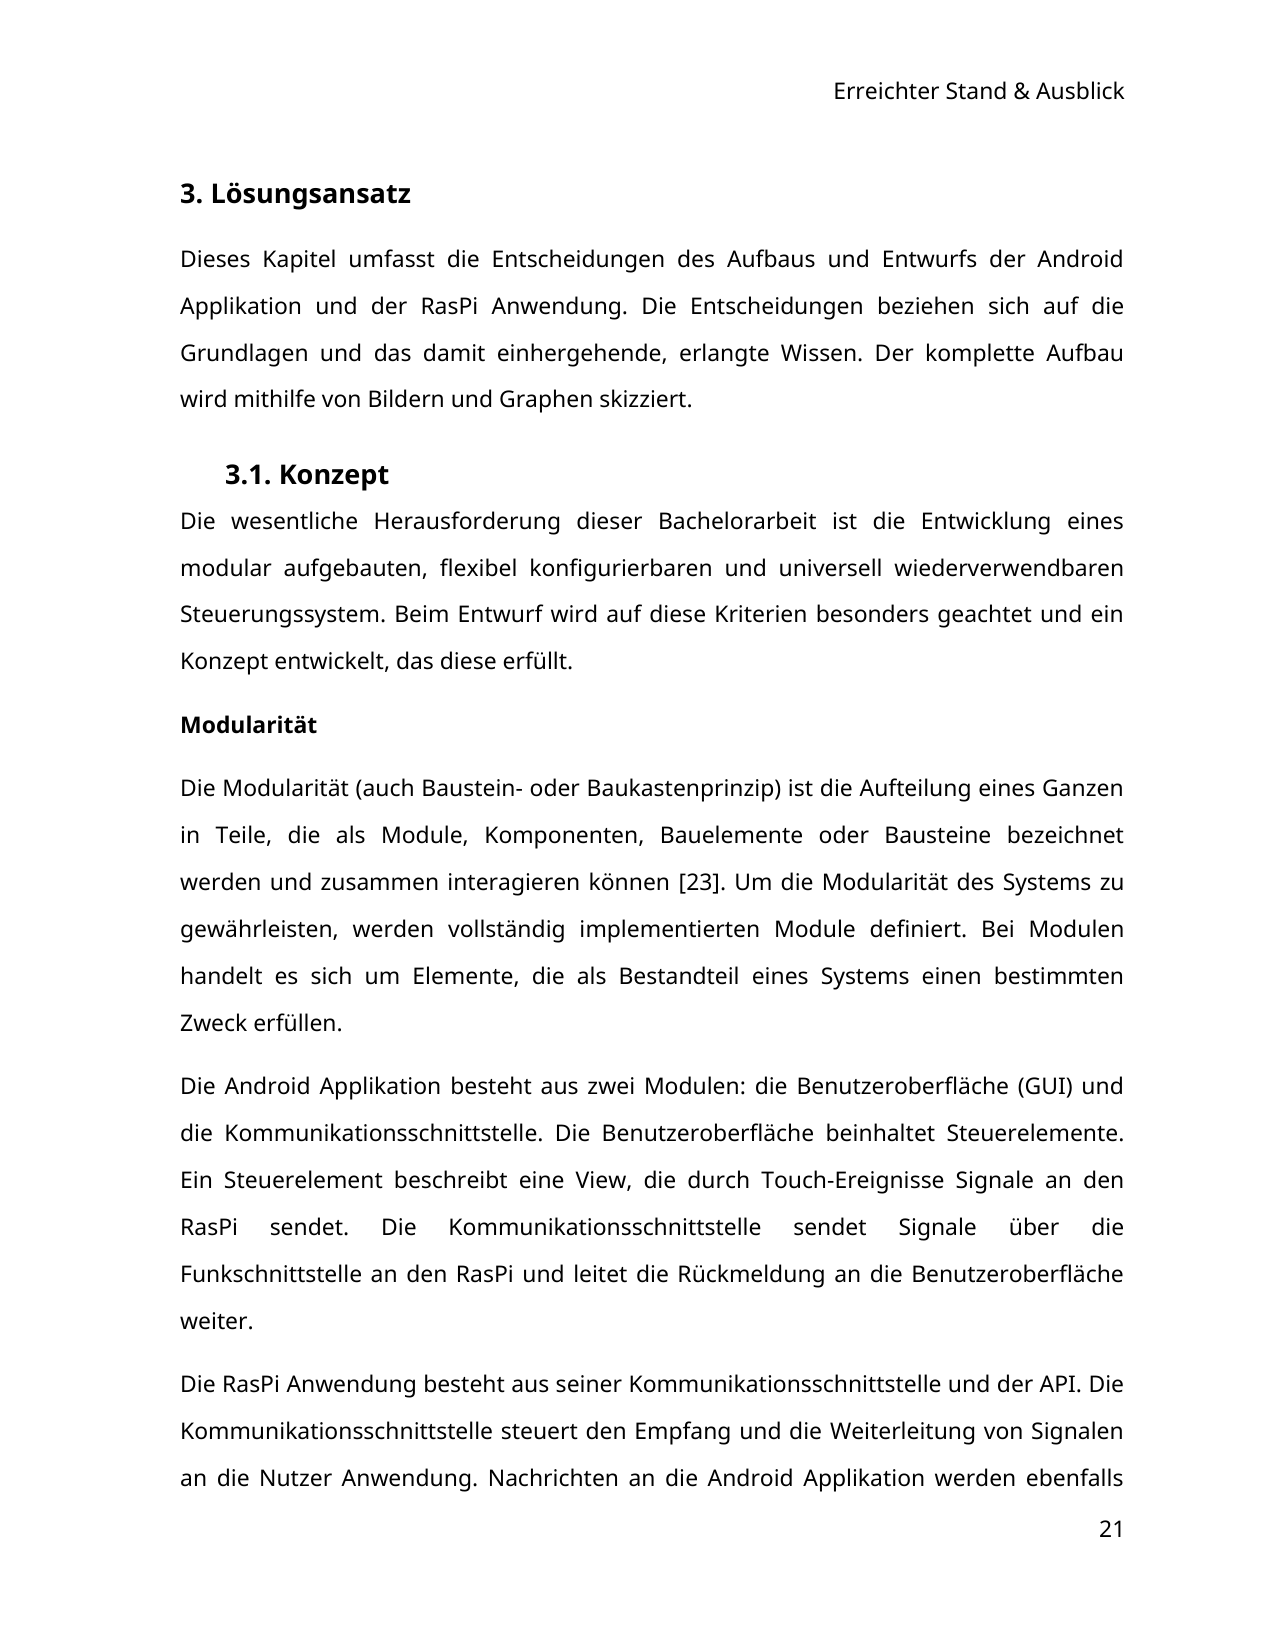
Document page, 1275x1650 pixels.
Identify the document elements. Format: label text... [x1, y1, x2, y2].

text Die Modularität (auch Baustein- oder Baukastenprinzip) ist die Aufteilung eines Ganzen in Teile, die als Module, Komponenten, Bauelemente oder Bausteine bezeichnet werden und zusammen interagieren können. Um die Modularität des Systems zu gewährleisten, werden vollständig implementierten Module definiert. Bei Modulen handelt es sich um Elemente, die als Bestandteil eines Systems einen bestimmten Zweck erfüllen. [180, 772, 1125, 1038]
subtitle Konzept [225, 455, 1125, 492]
text Die wesentliche Herausforderung dieser Bachelorarbeit ist die Entwicklung eines modular aufgebauten, flexibel konfigurierbaren und universell wiederverwendbaren Steuerungssystem. Beim Entwurf wird auf diese Kriterien besonders geachtet und ein Konzept entwickelt, das diese erfüllt. [180, 505, 1125, 677]
text Die Android Applikation besteht aus zwei Modulen: die Benutzeroberfläche (GUI) und die Kommunikationsschnittstelle. Die Benutzeroberfläche beinhaltet Steuerelemente. Ein Steuerelement beschreibt eine View, die durch Touch-Ereignisse Signale an den RasPi sendet. Die Kommunikationsschnittstelle sendet Signale über die Funkschnittstelle an den RasPi und leitet die Rückmeldung an die Benutzeroberfläche weiter. [180, 1070, 1125, 1336]
subtitle Lösungsansatz [180, 175, 1125, 212]
text Modularität [180, 709, 1125, 740]
text Dieses Kapitel umfasst die Entscheidungen des Aufbaus und Entwurfs der Android Applikation und der RasPi Anwendung. Die Entscheidungen beziehen sich auf die Grundlagen und das damit einhergehende, erlangte Wissen. Der komplette Aufbau wird mithilfe von Bildern und Graphen skizziert. [180, 243, 1125, 415]
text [180, 1368, 1125, 1493]
